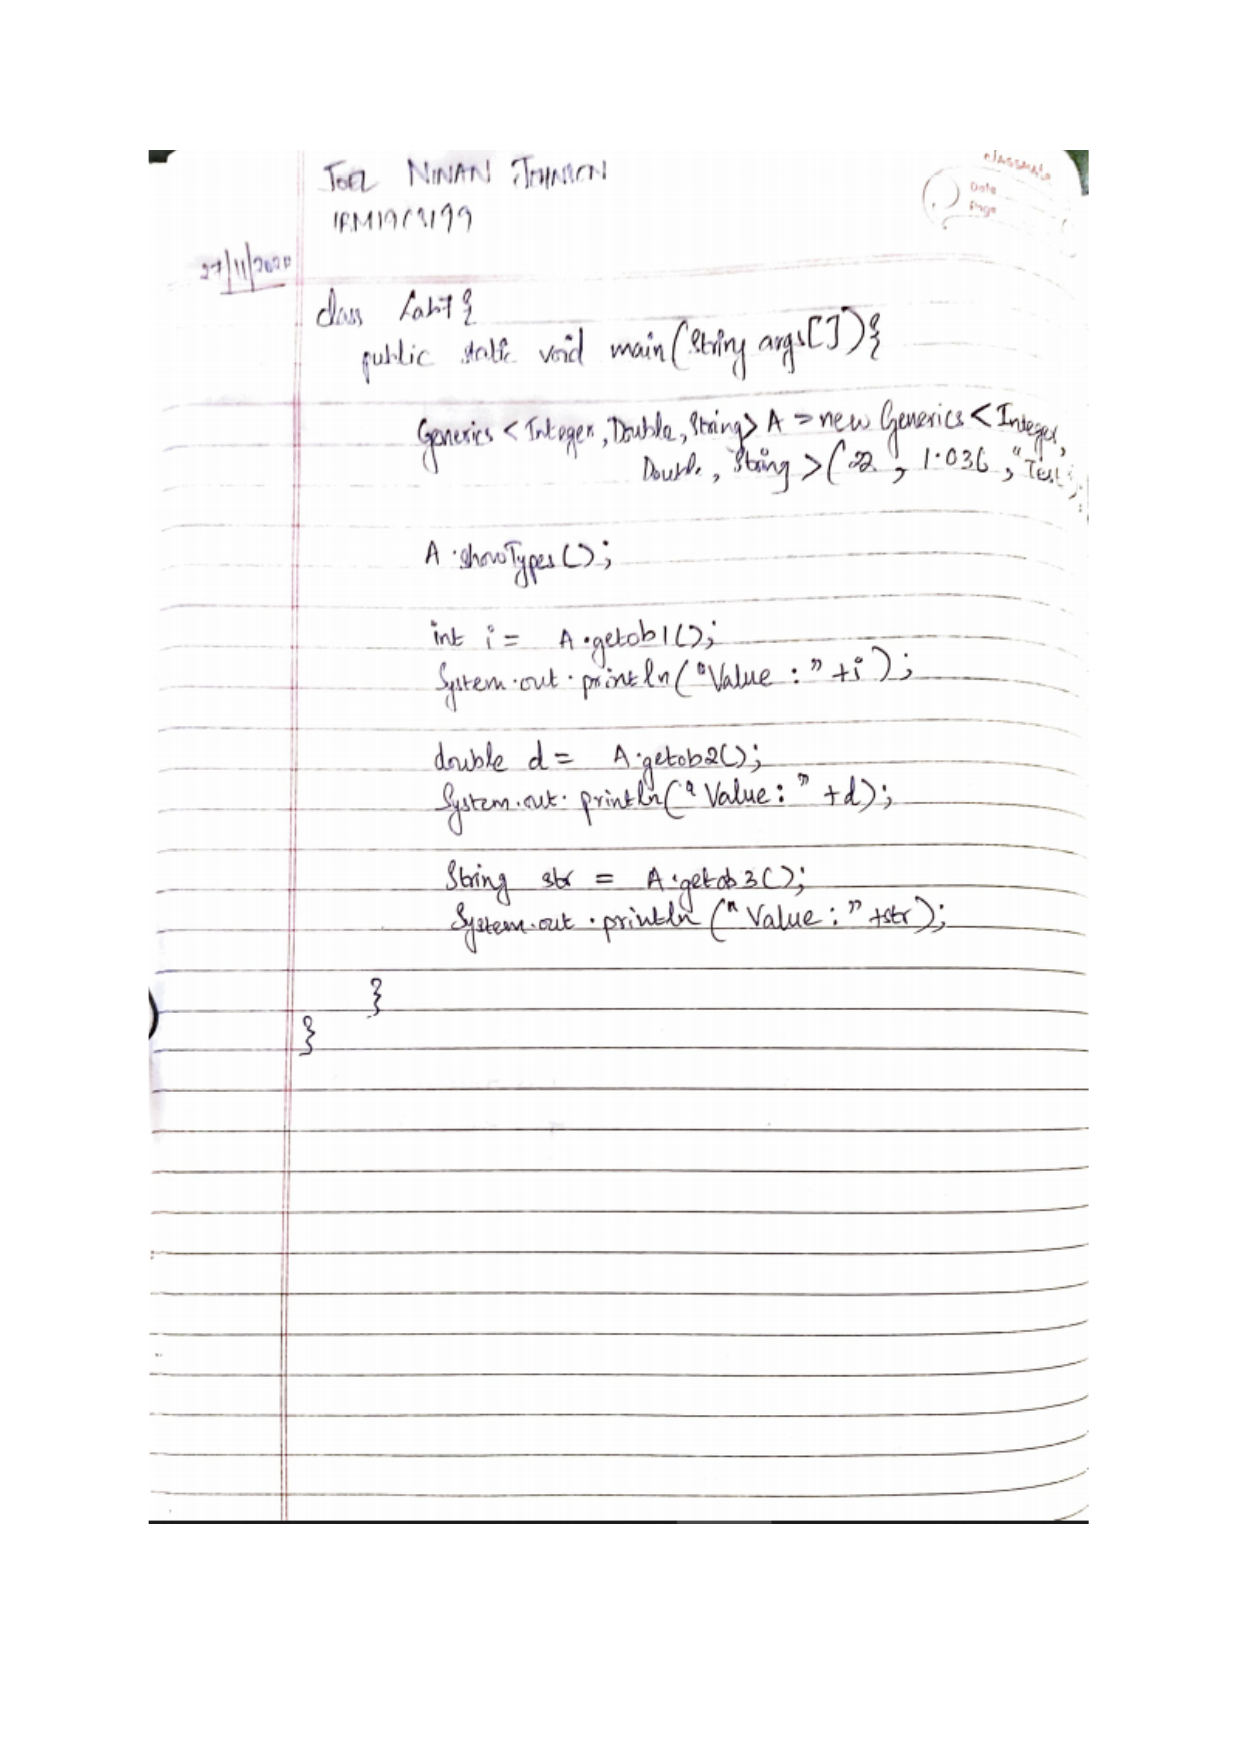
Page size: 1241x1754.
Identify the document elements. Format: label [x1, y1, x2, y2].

picture [148, 150, 1089, 1524]
